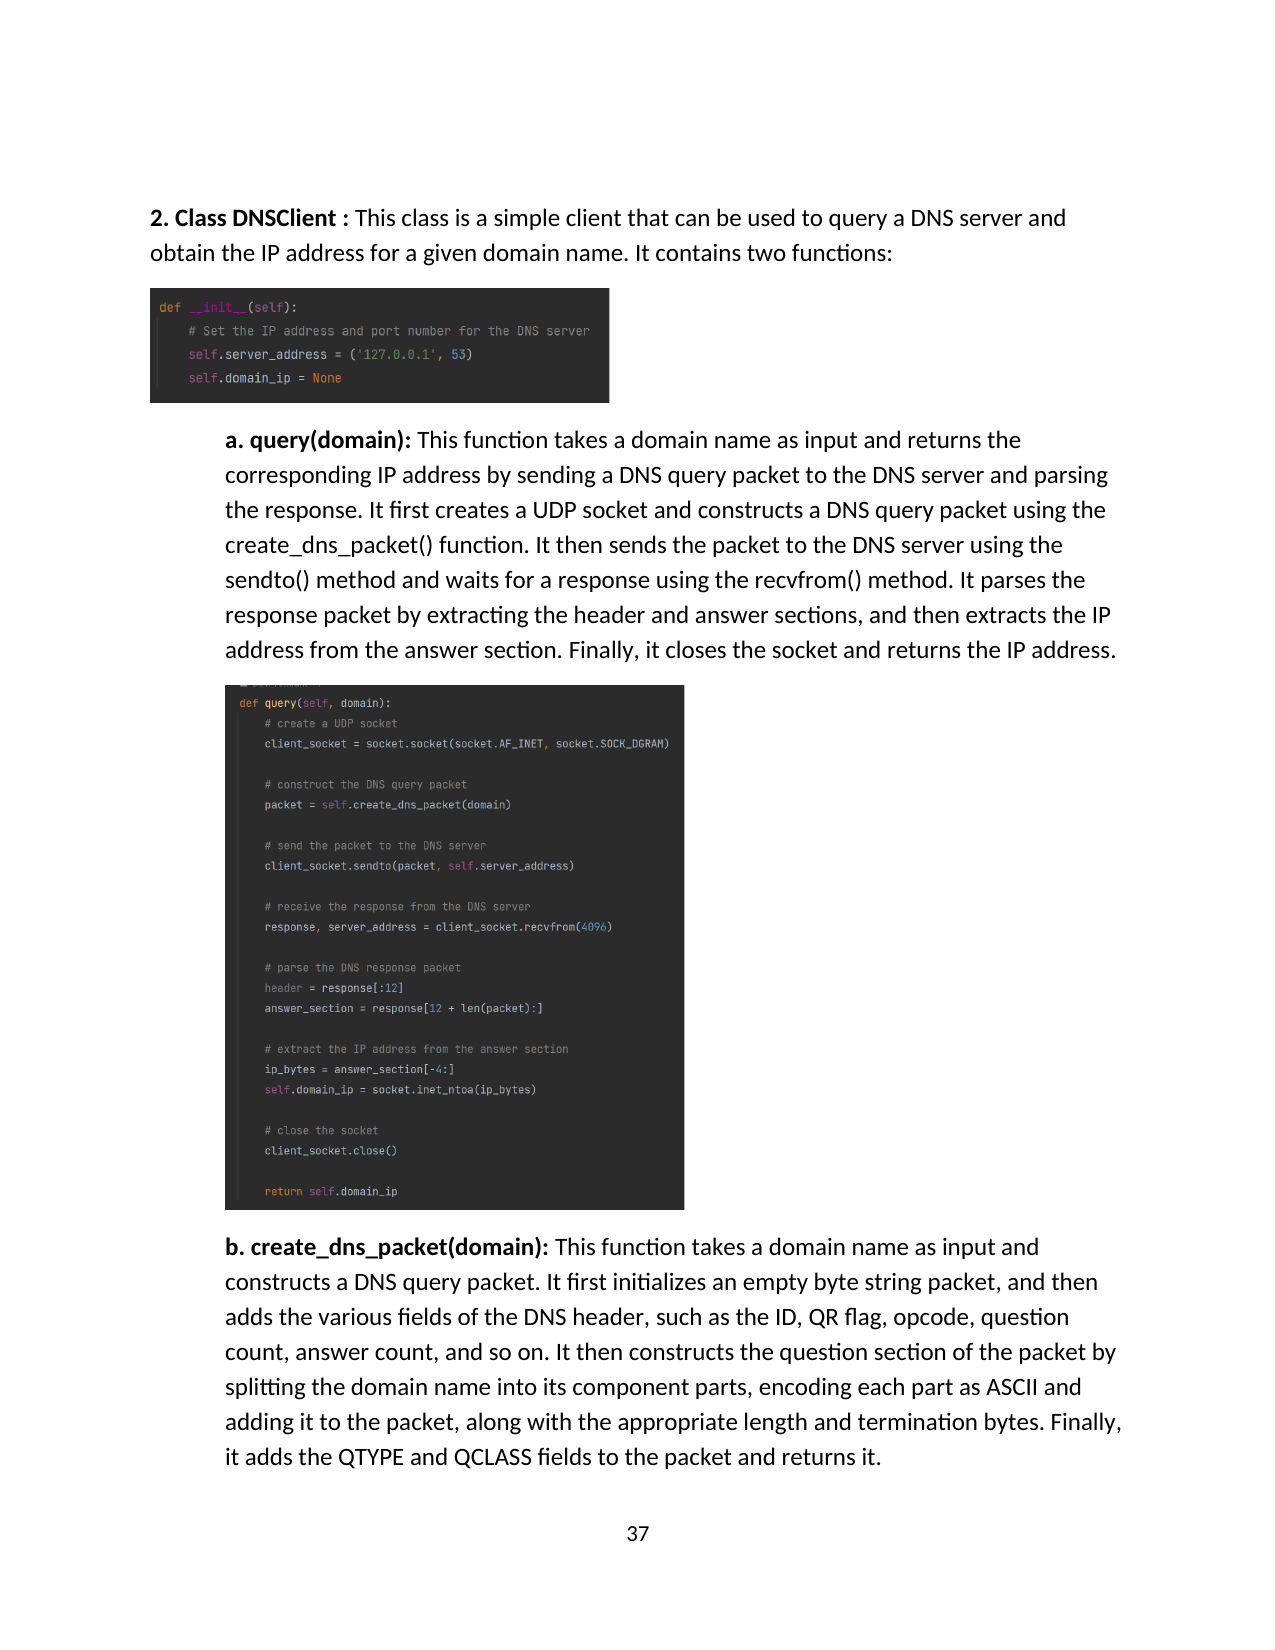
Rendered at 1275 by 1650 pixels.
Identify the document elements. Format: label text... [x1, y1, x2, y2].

picture [150, 288, 610, 403]
text a. query(domain): This function takes a domain name as input and returns the corresponding IP address by sending a DNS query packet to the DNS server and parsing the response. It first creates a UDP socket and constructs a DNS query packet using the create_dns_packet() function. It then sends the packet to the DNS server using the sendto() method and waits for a response using the recvfrom() method. It parses the response packet by extracting the header and answer sections, and then extracts the IP address from the answer section. Finally, it closes the socket and returns the IP address. [225, 424, 1125, 664]
text 2. Class DNSClient : This class is a simple client that can be used to query a DNS server and obtain the IP address for a given domain name. It contains two functions: [150, 202, 1125, 267]
picture [225, 685, 685, 1210]
text b. create_dns_packet(domain): This function takes a domain name as input and constructs a DNS query packet. It first initializes an empty byte string packet, and then adds the various fields of the DNS header, such as the ID, QR flag, opcode, question count, answer count, and so on. It then constructs the question section of the packet by splitting the domain name into its component parts, encoding each part as ASCII and adding it to the packet, along with the appropriate length and termination bytes. Finally, it adds the QTYPE and QCLASS fields to the packet and returns it. [225, 1231, 1125, 1471]
